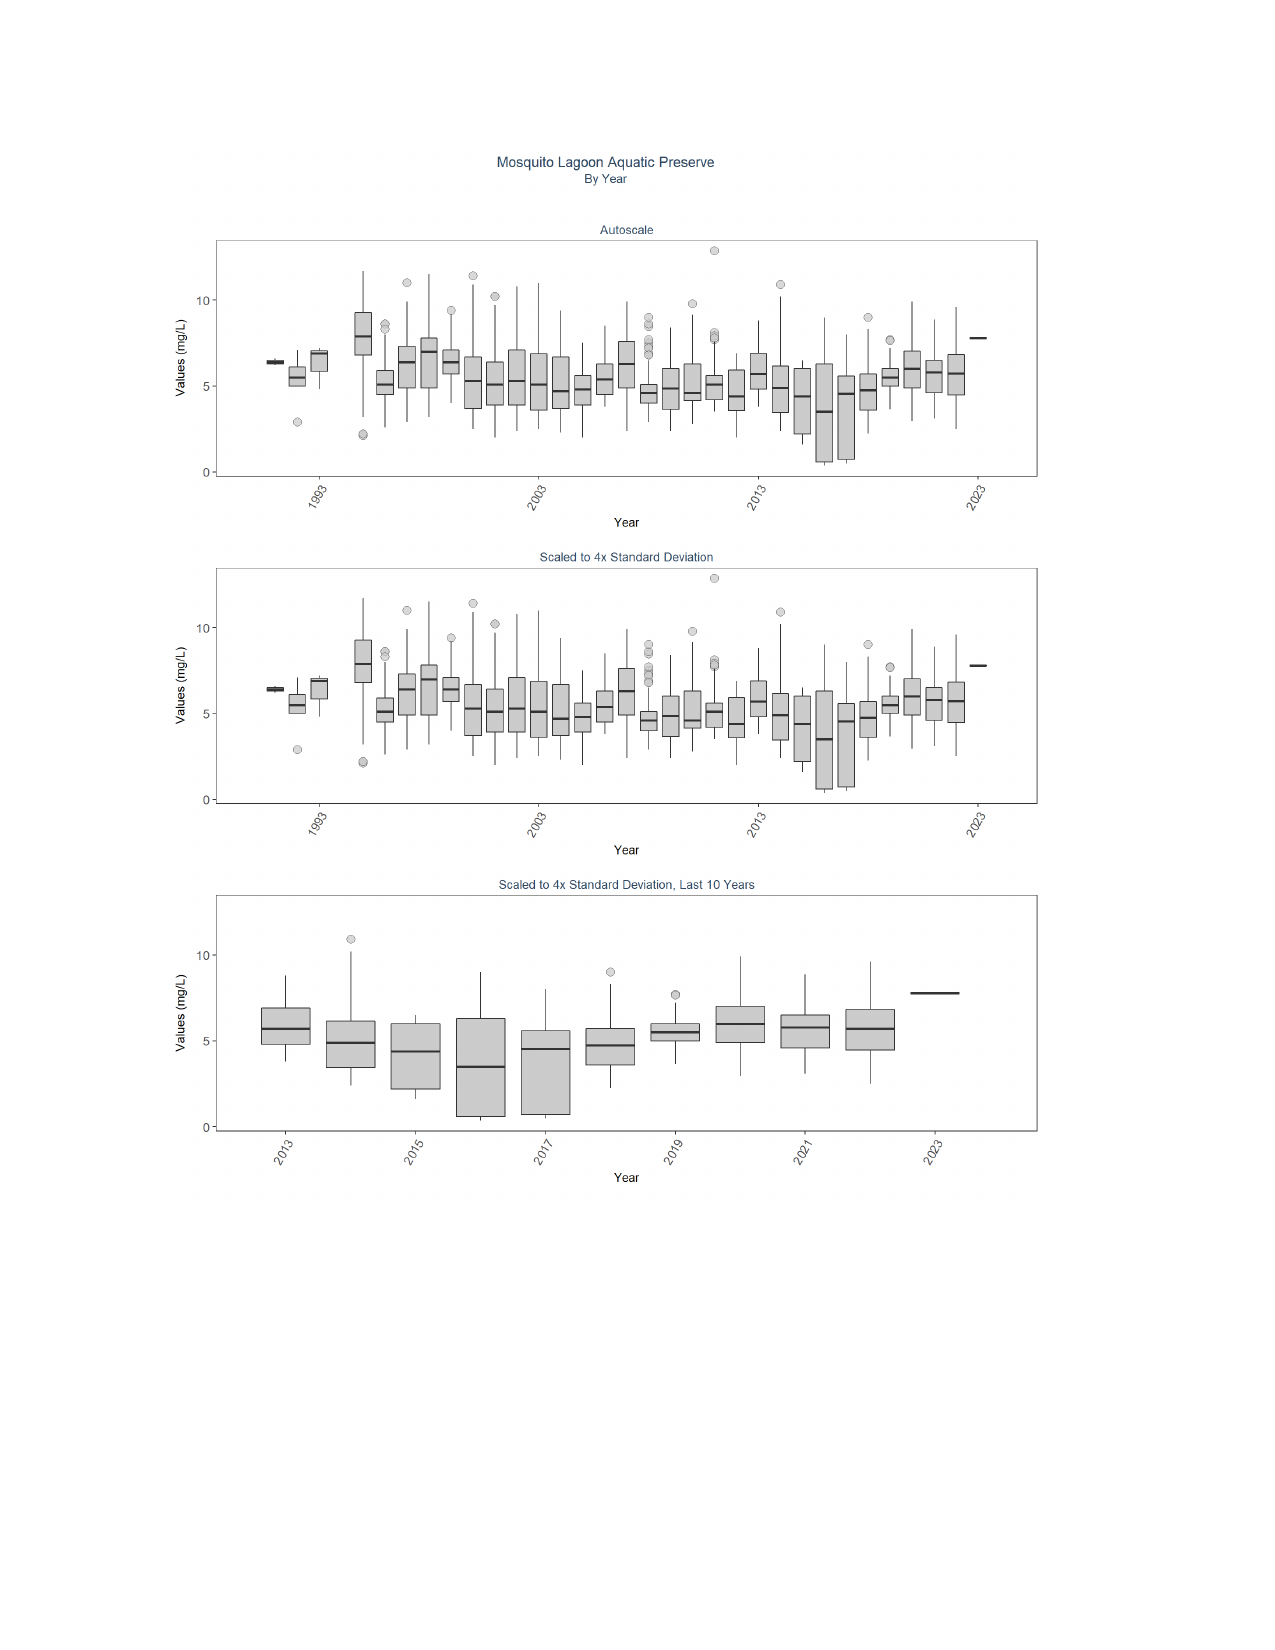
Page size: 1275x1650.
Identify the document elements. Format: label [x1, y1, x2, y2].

picture [168, 150, 1044, 1200]
